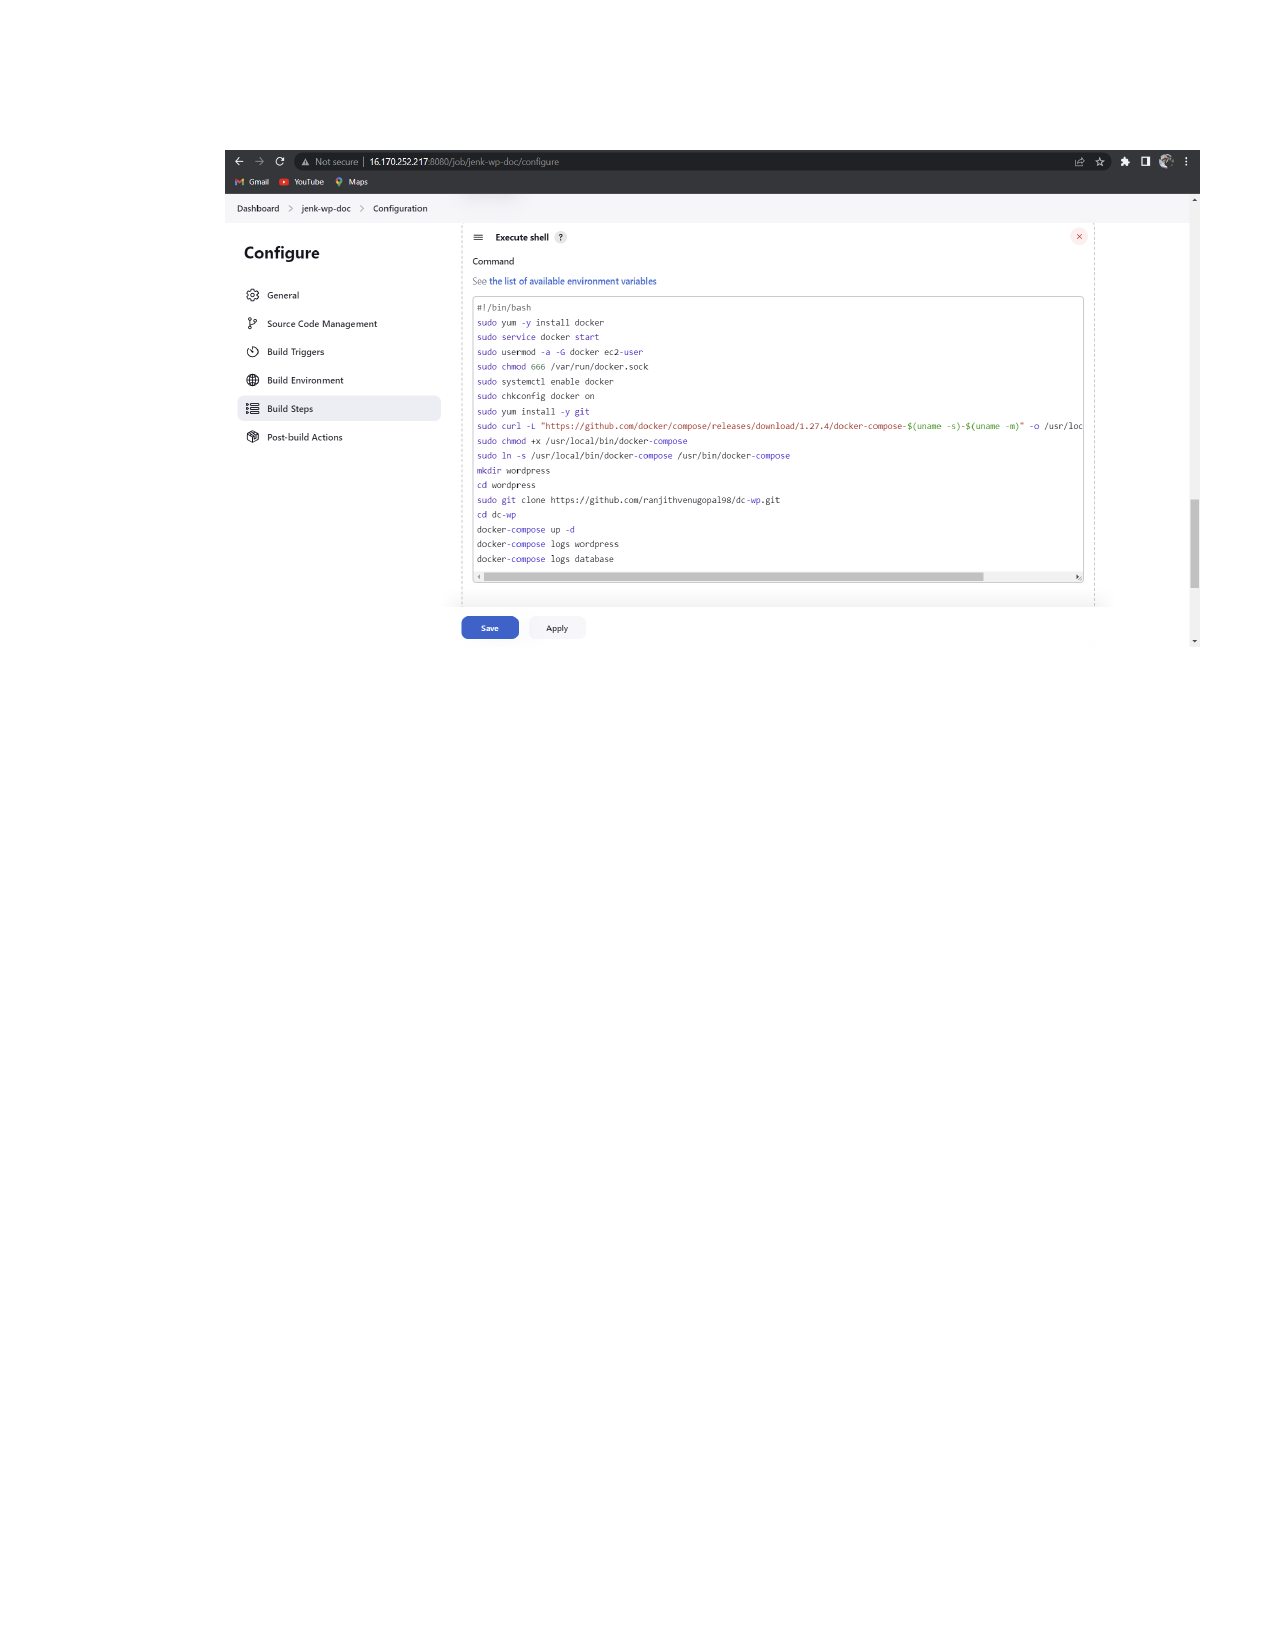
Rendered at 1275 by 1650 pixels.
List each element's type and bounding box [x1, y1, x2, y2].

picture [225, 150, 1200, 647]
